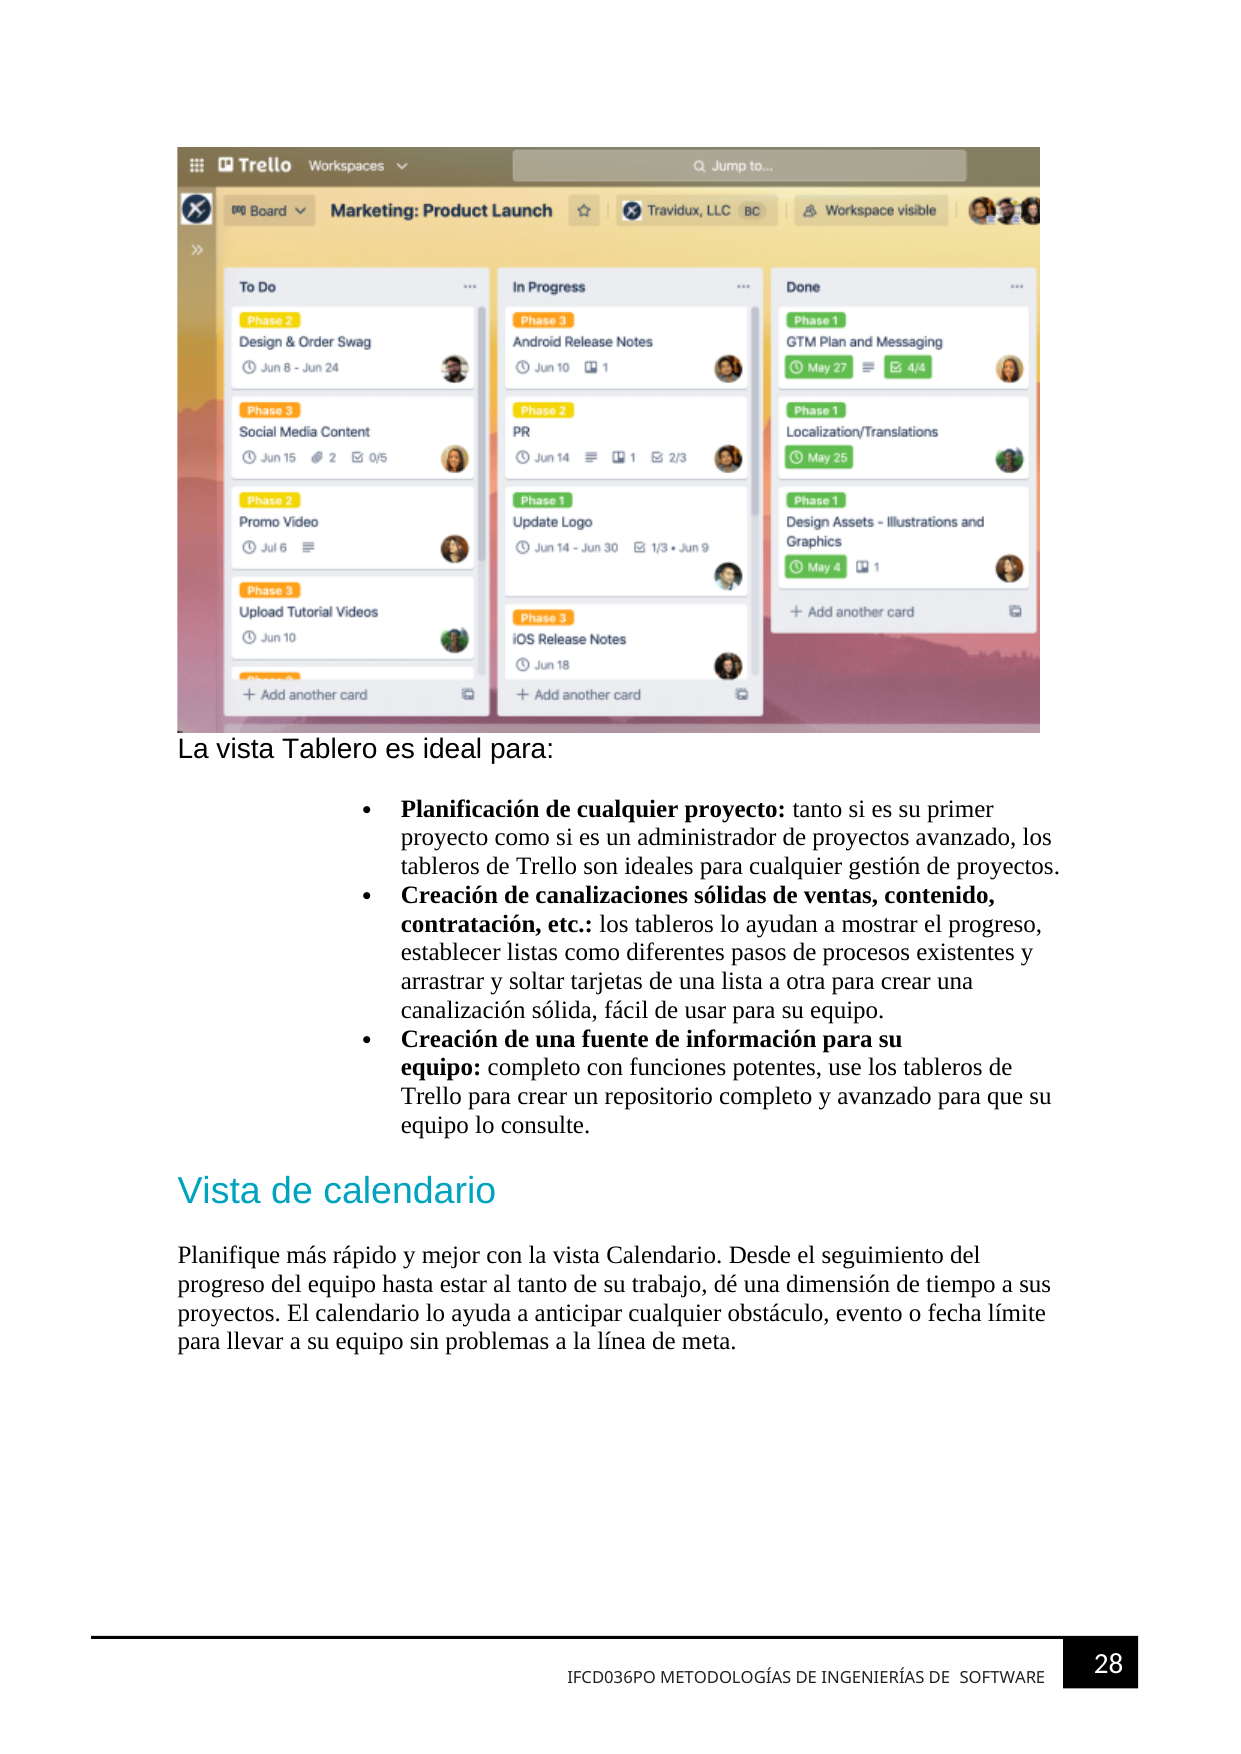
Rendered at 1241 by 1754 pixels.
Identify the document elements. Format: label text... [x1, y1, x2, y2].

list Creación de una fuente de información para su equipo: completo con funciones potentes, use los tableros de Trello para crear un repositorio completo y avanzado para que su equipo lo consulte. [363, 1024, 1063, 1139]
list Creación de canalizaciones sólidas de ventas, contenido, contratación, etc.: los tableros lo ayudan a mostrar el progreso, establecer listas como diferentes pasos de procesos existentes y arrastrar y soltar tarjetas de una lista a otra para crear una canalización sólida, fácil de usar para su equipo. [363, 880, 1063, 1024]
text Vista de calendario [177, 1168, 1063, 1211]
picture [177, 147, 1040, 733]
list Planificación de cualquier proyecto: tanto si es su primer proyecto como si es un administrador de proyectos avanzado, los tableros de Trello son ideales para cualquier gestión de proyectos. [363, 794, 1063, 880]
text Planifique más rápido y mejor con la vista Calendario. Desde el seguimiento del progreso del equipo hasta estar al tanto de su trabajo, dé una dimensión de tiempo a sus proyectos. El calendario lo ayuda a anticipar cualquier obstáculo, evento o fecha límite para llevar a su equipo sin problemas a la línea de meta. [177, 1240, 1063, 1355]
text La vista Tablero es ideal para: [177, 732, 1063, 764]
